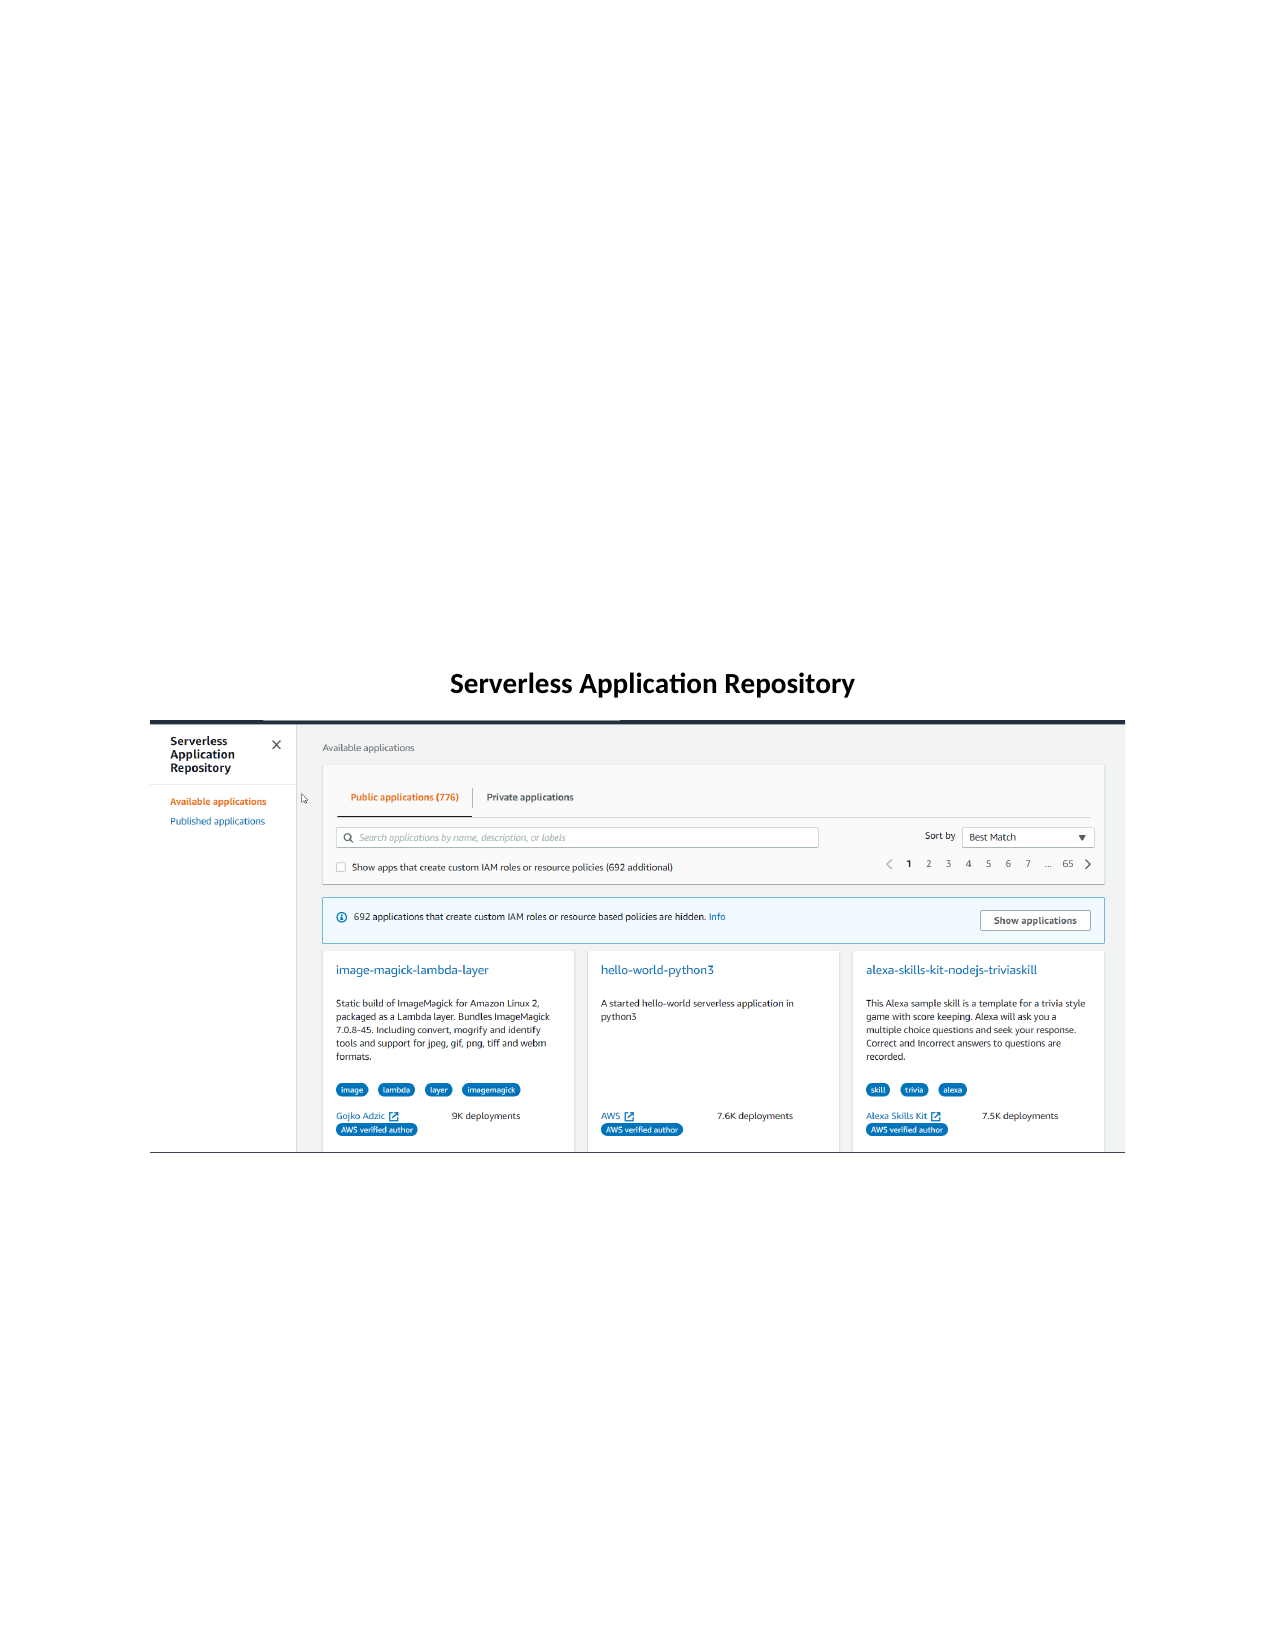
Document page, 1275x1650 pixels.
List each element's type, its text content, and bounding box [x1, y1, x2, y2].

picture [150, 720, 1125, 1153]
text Serverless Application Repository [375, 666, 1125, 701]
